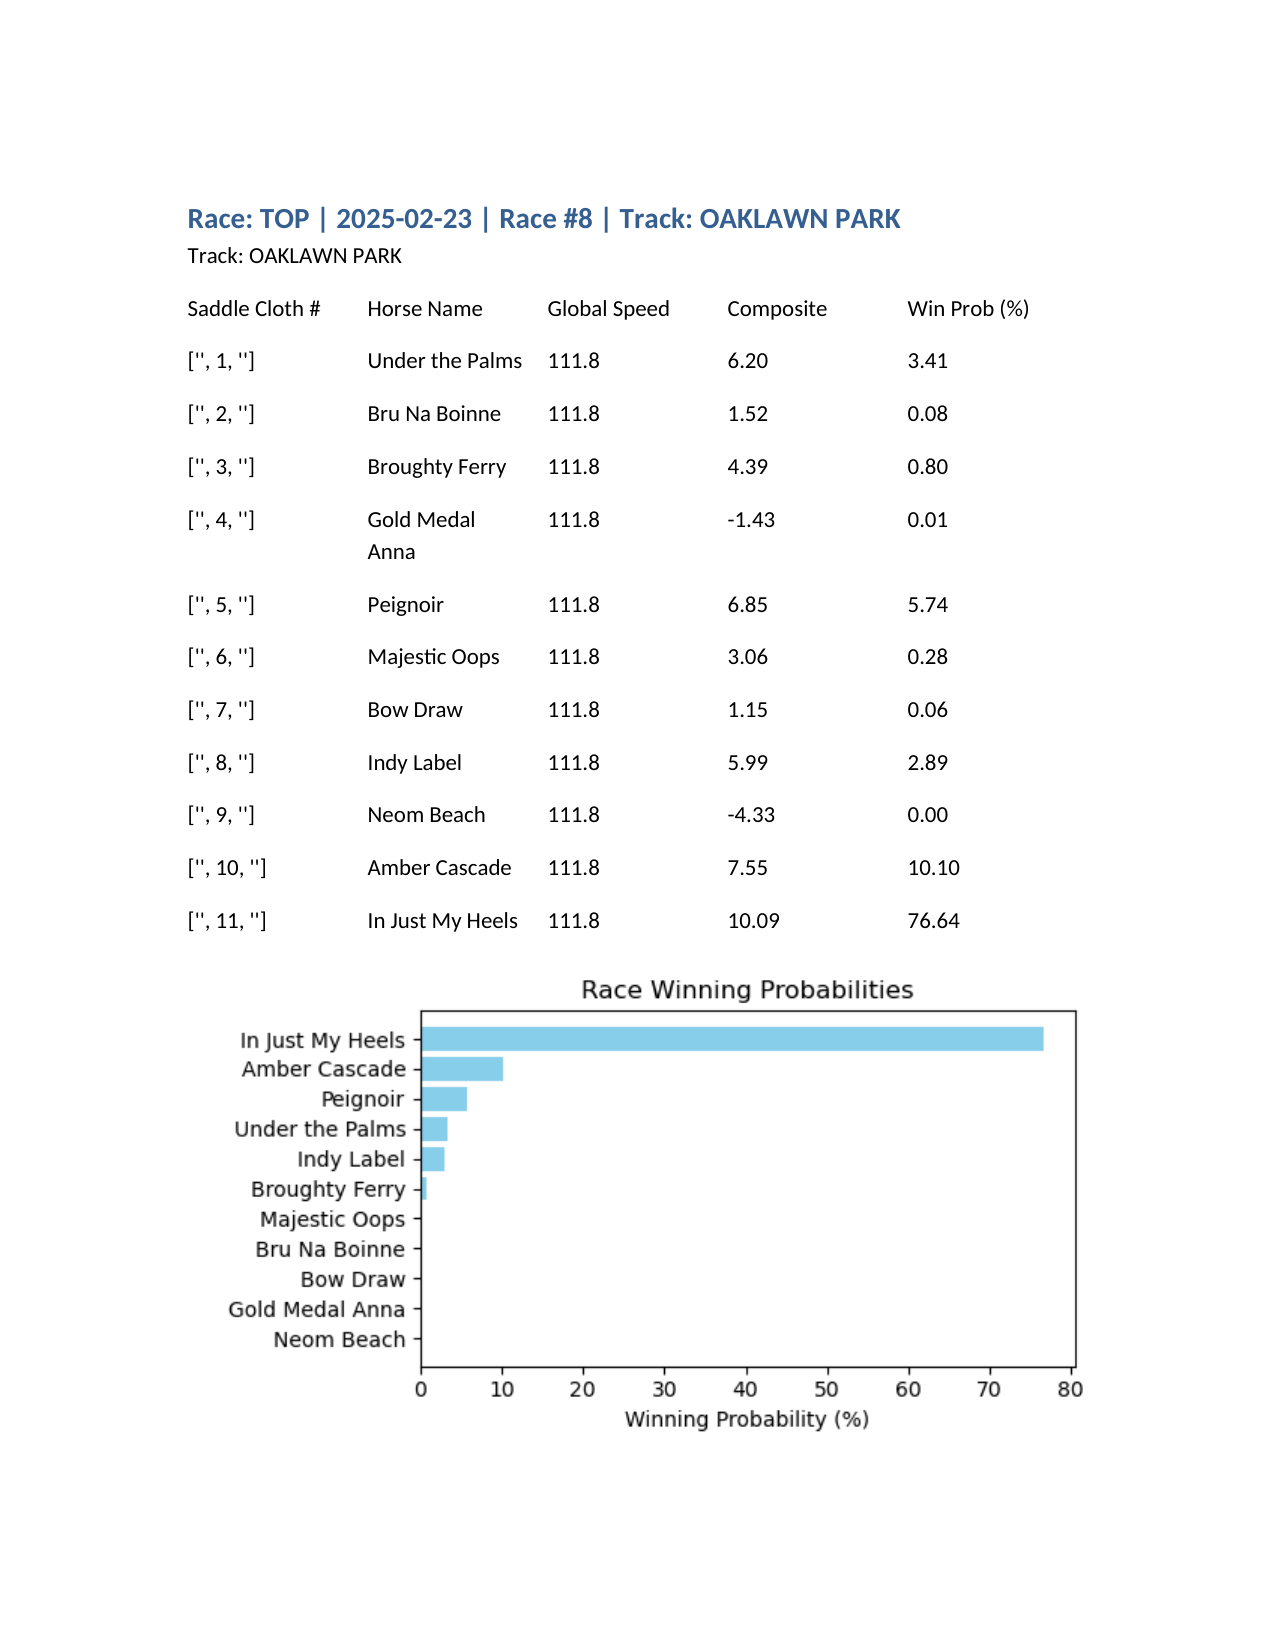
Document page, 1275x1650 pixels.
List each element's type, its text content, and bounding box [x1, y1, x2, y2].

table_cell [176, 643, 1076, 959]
subtitle Race: TOP | 2025-02-23 | Race #8 | Track: OAKLAWN PARK [187, 200, 1087, 236]
text Track: OAKLAWN PARK [187, 241, 1087, 269]
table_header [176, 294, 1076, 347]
picture [206, 958, 1107, 1454]
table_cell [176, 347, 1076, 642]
